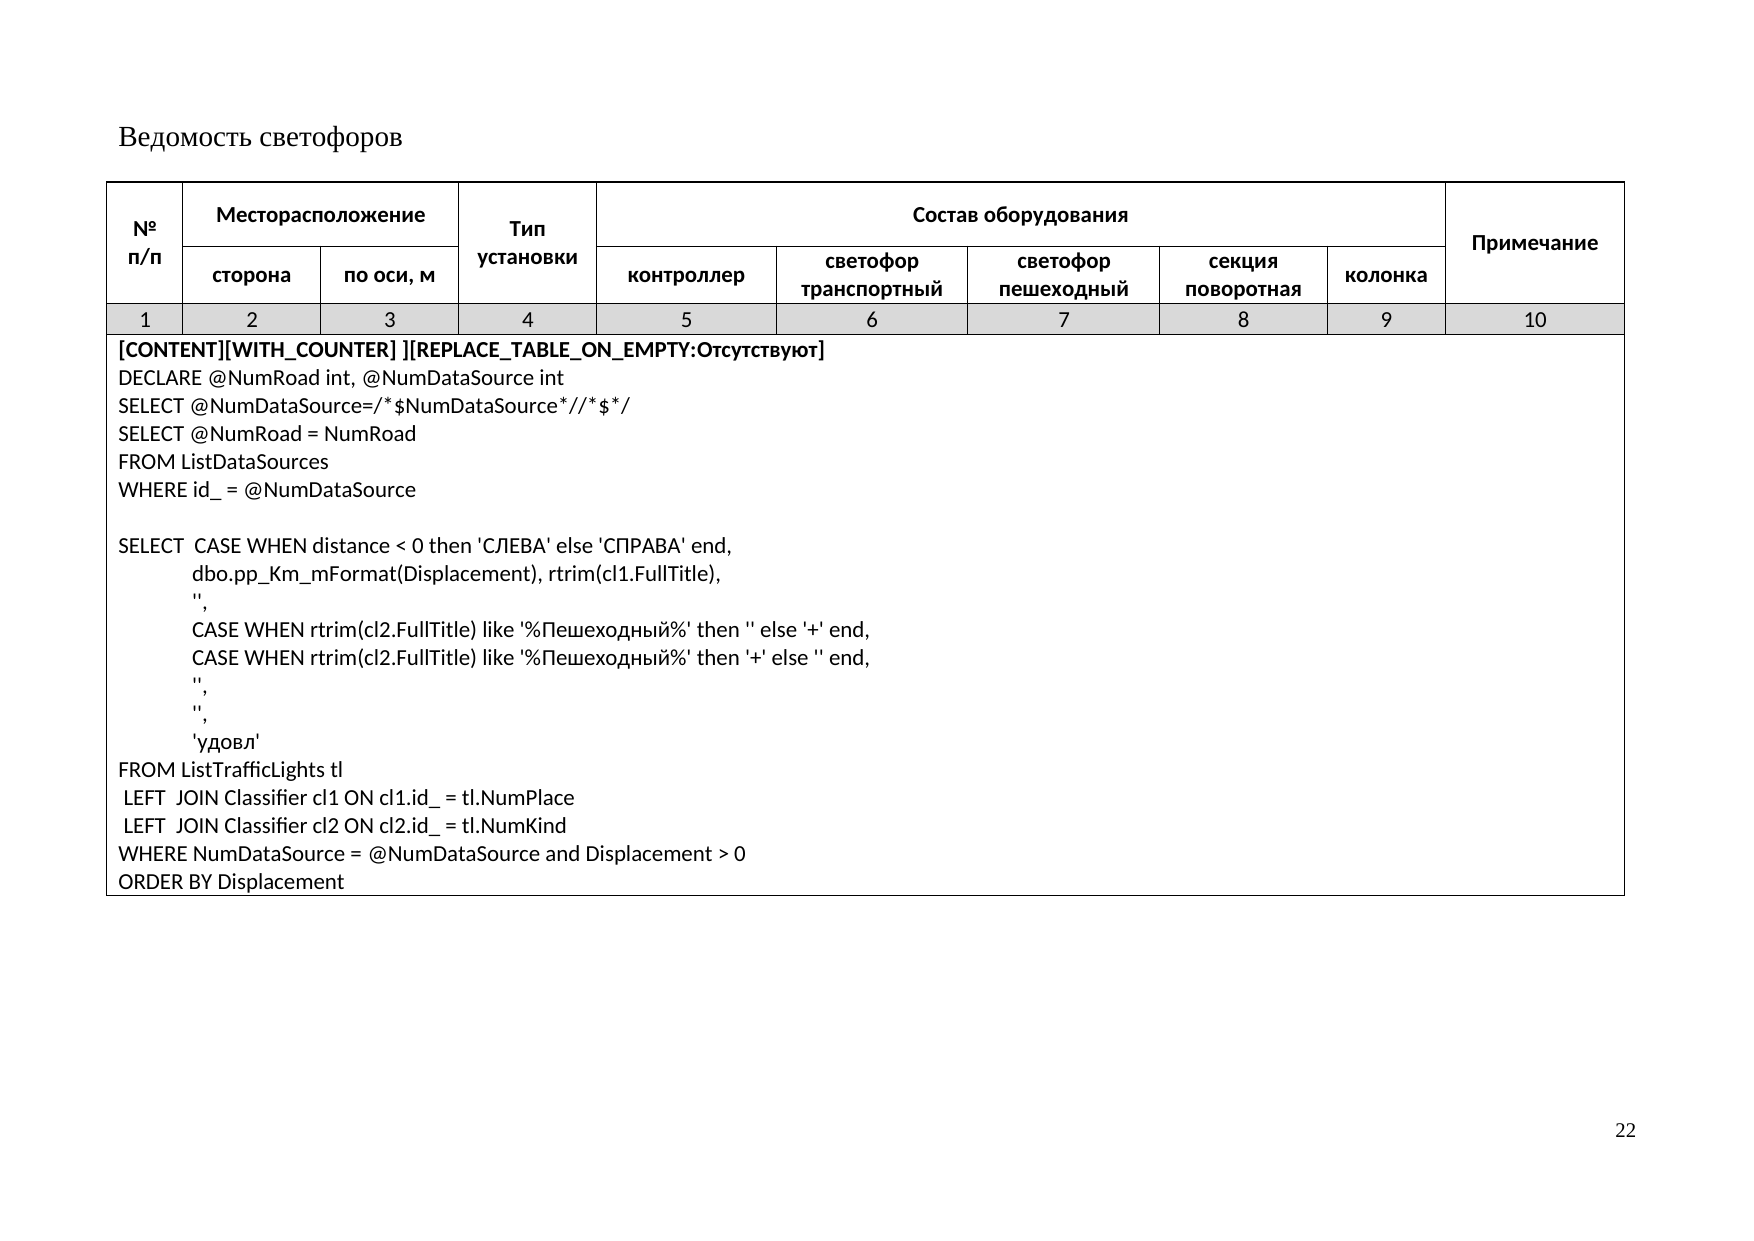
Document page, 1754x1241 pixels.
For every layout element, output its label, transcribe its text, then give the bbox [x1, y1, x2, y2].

table_cell колонка [1328, 247, 1445, 303]
table_cell 4 [459, 304, 596, 334]
table_cell светофор транспортный [777, 247, 967, 303]
table_cell [CONTENT][WITH_COUNTER] ][REPLACE_TABLE_ON_EMPTY:Отсутствуют] DECLARE @NumRoad int, @NumDataSource int SELECT @NumDataSource=/*$NumDataSource*//*$*/ SELECT @NumRoad = NumRoad FROM ListDataSources WHERE id_ = @NumDataSource SELECT CASE WHEN distance < 0 then 'СЛЕВА' else 'СПРАВА' end, dbo.pp_Km_mFormat(Displacement), rtrim(cl1.FullTitle), '', CASE WHEN rtrim(cl2.FullTitle) like '%Пешеходный%' then '' else '+' end, CASE WHEN rtrim(cl2.FullTitle) like '%Пешеходный%' then '+' else '' end, '', '', 'удовл' FROM ListTrafficLights tl LEFT JOIN Classifier cl1 ON cl1.id_ = tl.NumPlace LEFT JOIN Classifier cl2 ON cl2.id_ = tl.NumKind WHERE NumDataSource = @NumDataSource and Displacement > 0 ORDER BY Displacement [107, 335, 1624, 895]
table_header Тип установки [459, 183, 596, 303]
table_cell сторона [183, 247, 320, 303]
table_cell контроллер [597, 247, 776, 303]
table_cell 5 [597, 304, 776, 334]
table_cell светофор пешеходный [968, 247, 1159, 303]
table_cell 9 [1328, 304, 1445, 334]
table_cell 1 [107, 304, 182, 334]
table_header Состав оборудования [597, 183, 1445, 246]
table_cell 2 [183, 304, 320, 334]
table_cell по оси, м [321, 247, 458, 303]
table_cell 7 [968, 304, 1159, 334]
subtitle Ведомость светофоров [118, 119, 1636, 152]
table_cell 6 [777, 304, 967, 334]
table_header Месторасположение [183, 183, 458, 246]
table_header Примечание [1446, 183, 1624, 303]
table_header № п/п [107, 183, 182, 303]
table_cell секция поворотная [1160, 247, 1327, 303]
table_cell 3 [321, 304, 458, 334]
table_cell 8 [1160, 304, 1327, 334]
table_cell 10 [1446, 304, 1624, 334]
